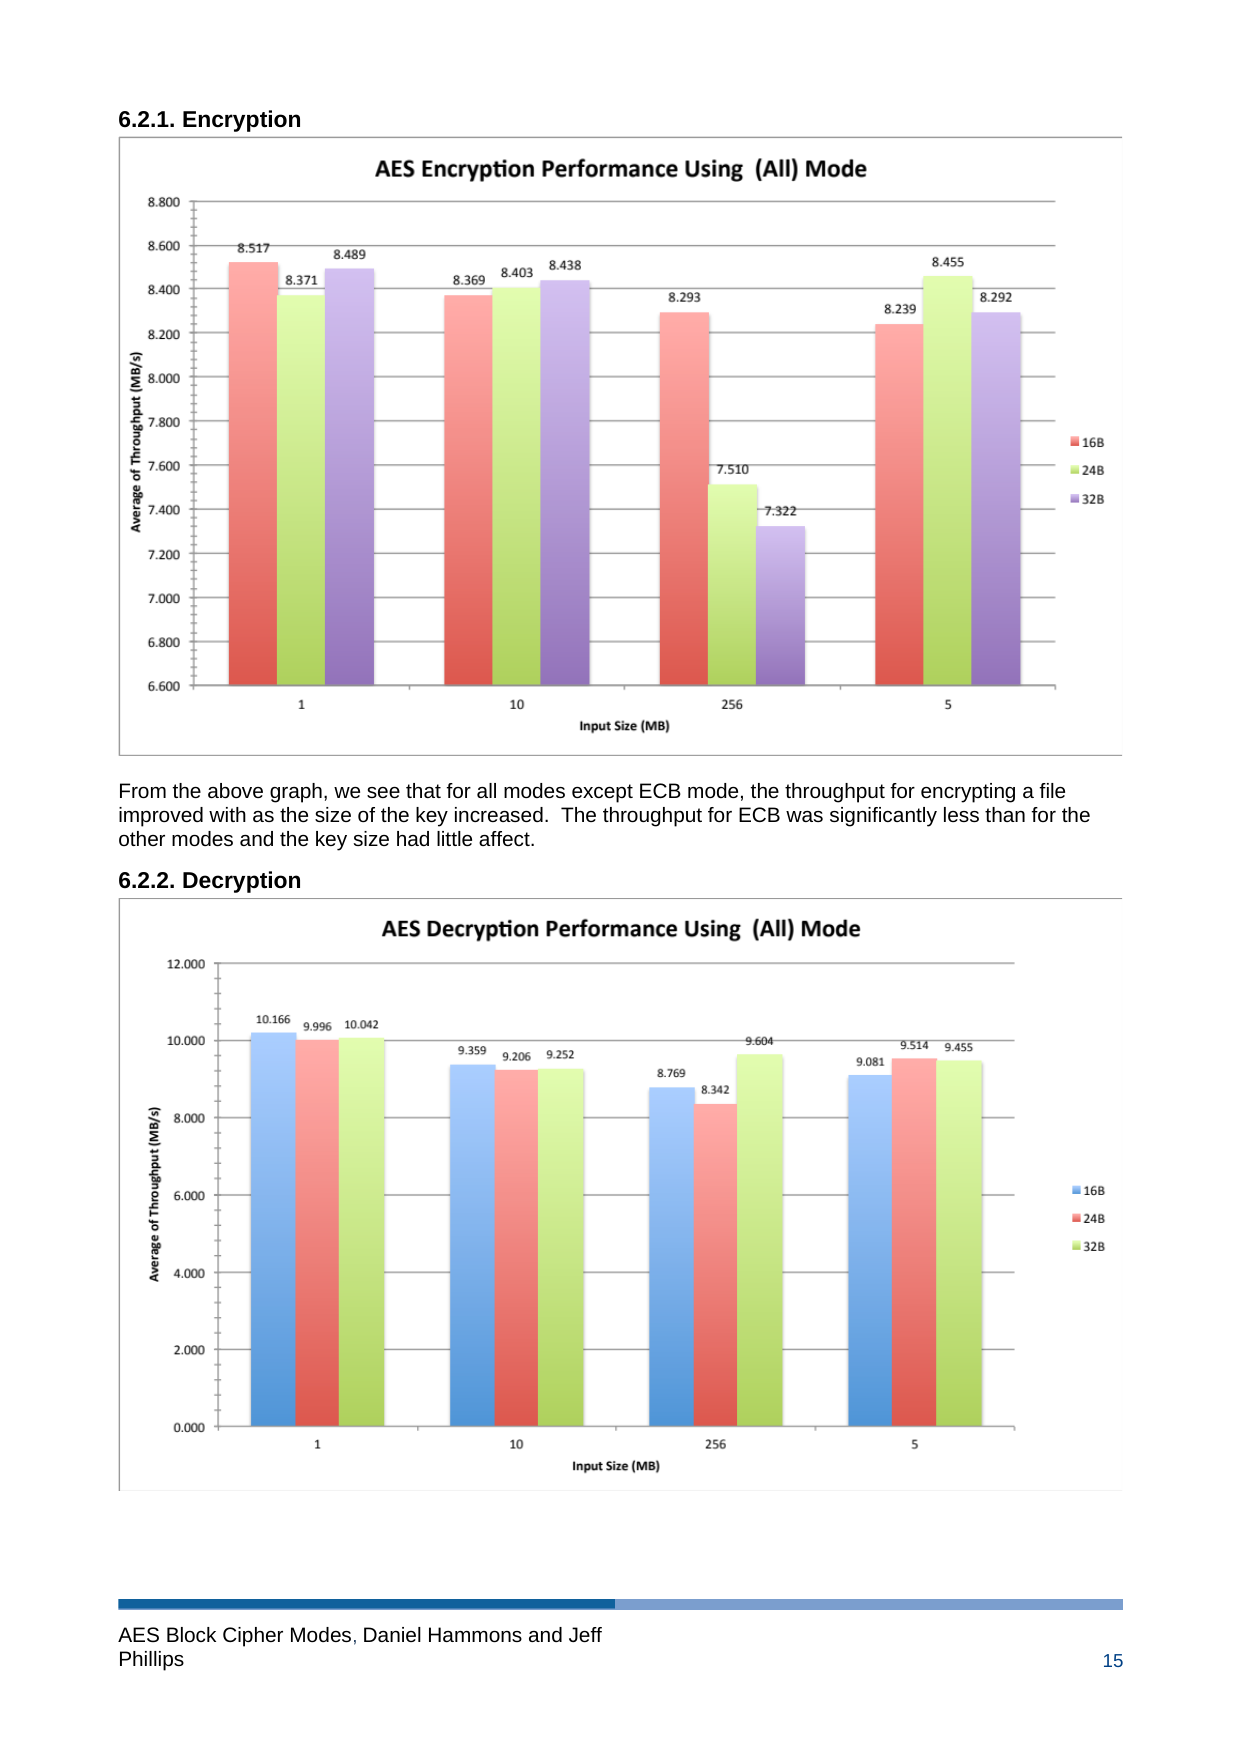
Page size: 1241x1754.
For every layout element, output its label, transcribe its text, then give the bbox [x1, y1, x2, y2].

subtitle Decryption [118, 867, 1122, 894]
picture [118, 1599, 1123, 1610]
text From the above graph, we see that for all modes except ECB mode, the throughput for encrypting a file improved with as the size of the key increased. The throughput for ECB was significantly less than for the other modes and the key size had little affect. [118, 779, 1122, 851]
subtitle Encryption [118, 106, 1122, 133]
